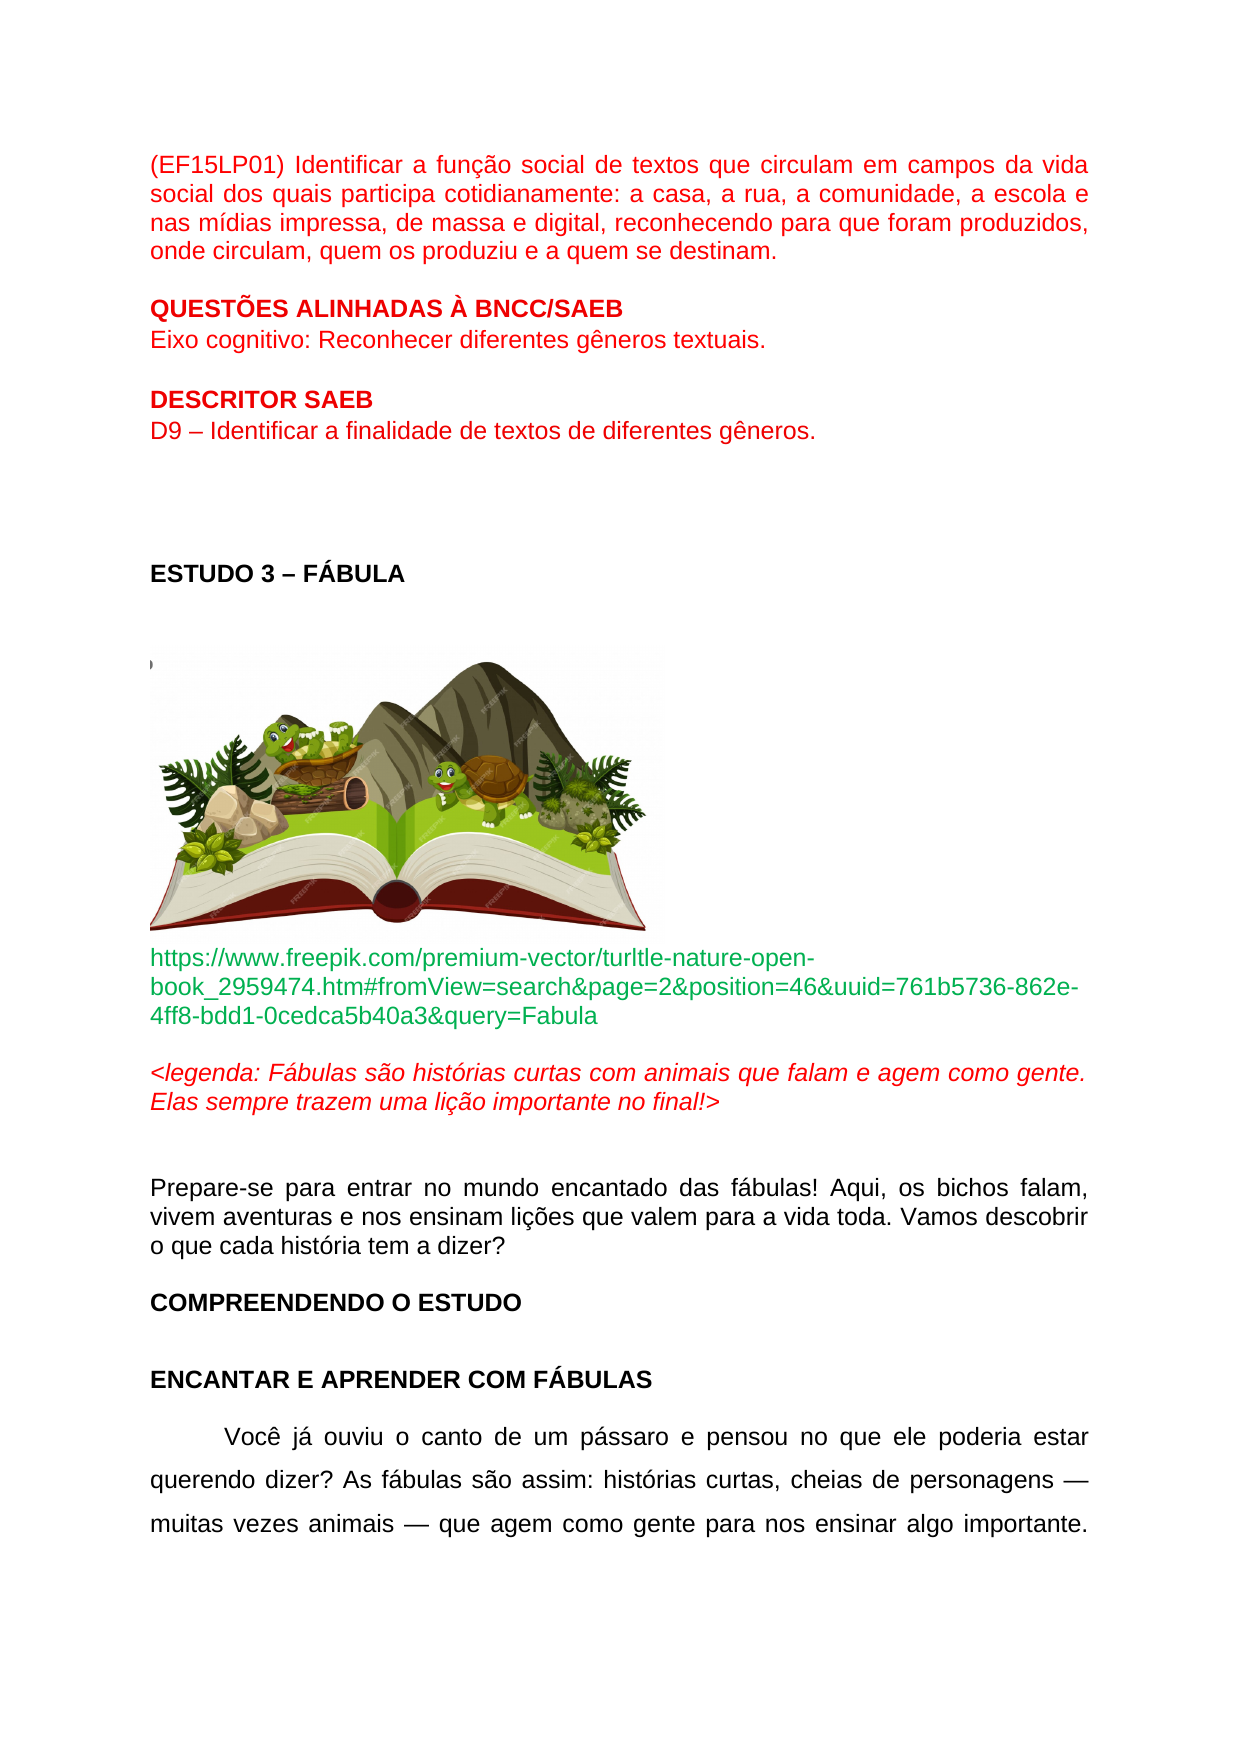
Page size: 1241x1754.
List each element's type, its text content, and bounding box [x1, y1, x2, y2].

text Eixo cognitivo: Reconhecer diferentes gêneros textuais. [150, 325, 1090, 353]
text DESCRITOR SAEB [150, 384, 1090, 413]
text ENCANTAR E APRENDER COM FÁBULAS [150, 1365, 1090, 1393]
text Prepare-se para entrar no mundo encantado das fábulas! Aqui, os bichos falam, vivem aventuras e nos ensinam lições que valem para a vida toda. Vamos descobrir o que cada história tem a dizer? [150, 1173, 1090, 1259]
text (EF15LP01) Identificar a função social de textos que circulam em campos da vida social dos quais participa cotidianamente: a casa, a rua, a comunidade, a escola e nas mídias impressa, de massa e digital, reconhecendo para que foram produzidos, onde circulam, quem os produziu e a quem se destinam. [150, 150, 1090, 265]
text https://www.freepik.com/premium-vector/turltle-nature-open-book_2959474.htm#fromView=search&page=2&position=46&uuid=761b5736-862e-4ff8-bdd1-0cedca5b40a3&query=Fabula [150, 943, 1090, 1029]
title ESTUDO 3 – FÁBULA [150, 559, 1090, 588]
text QUESTÕES ALINHADAS À BNCC/SAEB [150, 294, 1090, 322]
text COMPREENDENDO O ESTUDO [150, 1288, 1090, 1317]
text D9 – Identificar a finalidade de textos de diferentes gêneros. [150, 416, 1090, 444]
text <legenda: Fábulas são histórias curtas com animais que falam e agem como gente. Elas sempre trazem uma lição importante no final!> [150, 1058, 1090, 1116]
picture [150, 645, 665, 944]
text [150, 1422, 1090, 1537]
